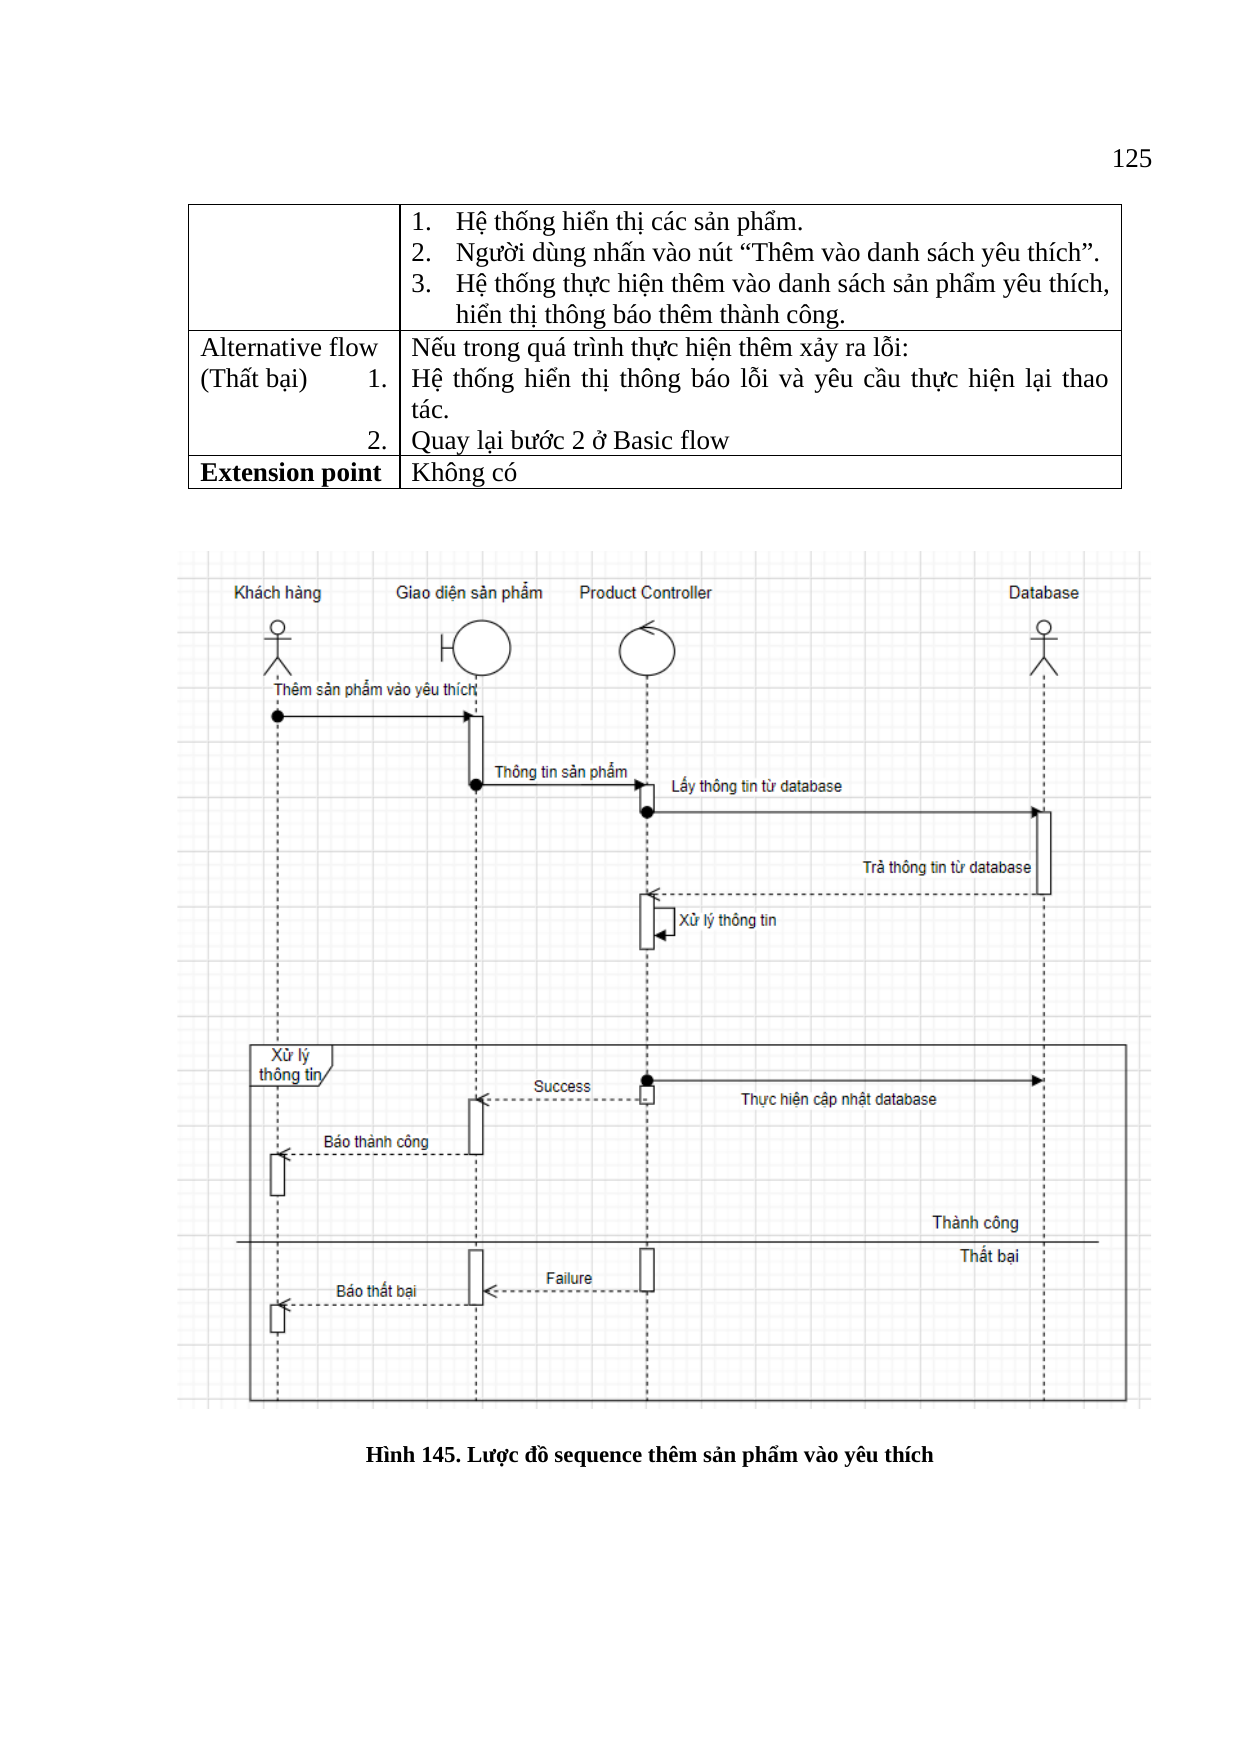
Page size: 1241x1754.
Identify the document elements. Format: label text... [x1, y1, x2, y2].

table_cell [401, 205, 1121, 330]
table_cell Extension point [189, 456, 399, 487]
table_cell Alternative flow (Thất bại) [189, 331, 399, 455]
picture [177, 551, 1152, 1409]
table_cell Nếu trong quá trình thực hiện thêm xảy ra lỗi: Hệ thống hiển thị thông báo lỗi và yêu cầu thực hiện lại thao tác. Quay lại bước 2 ở Basic flow [401, 331, 1121, 455]
text Hình 145. Lược đồ sequence thêm sản phẩm vào yêu thích [177, 1441, 1122, 1467]
table_cell Không có [401, 456, 1121, 487]
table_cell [189, 205, 399, 330]
